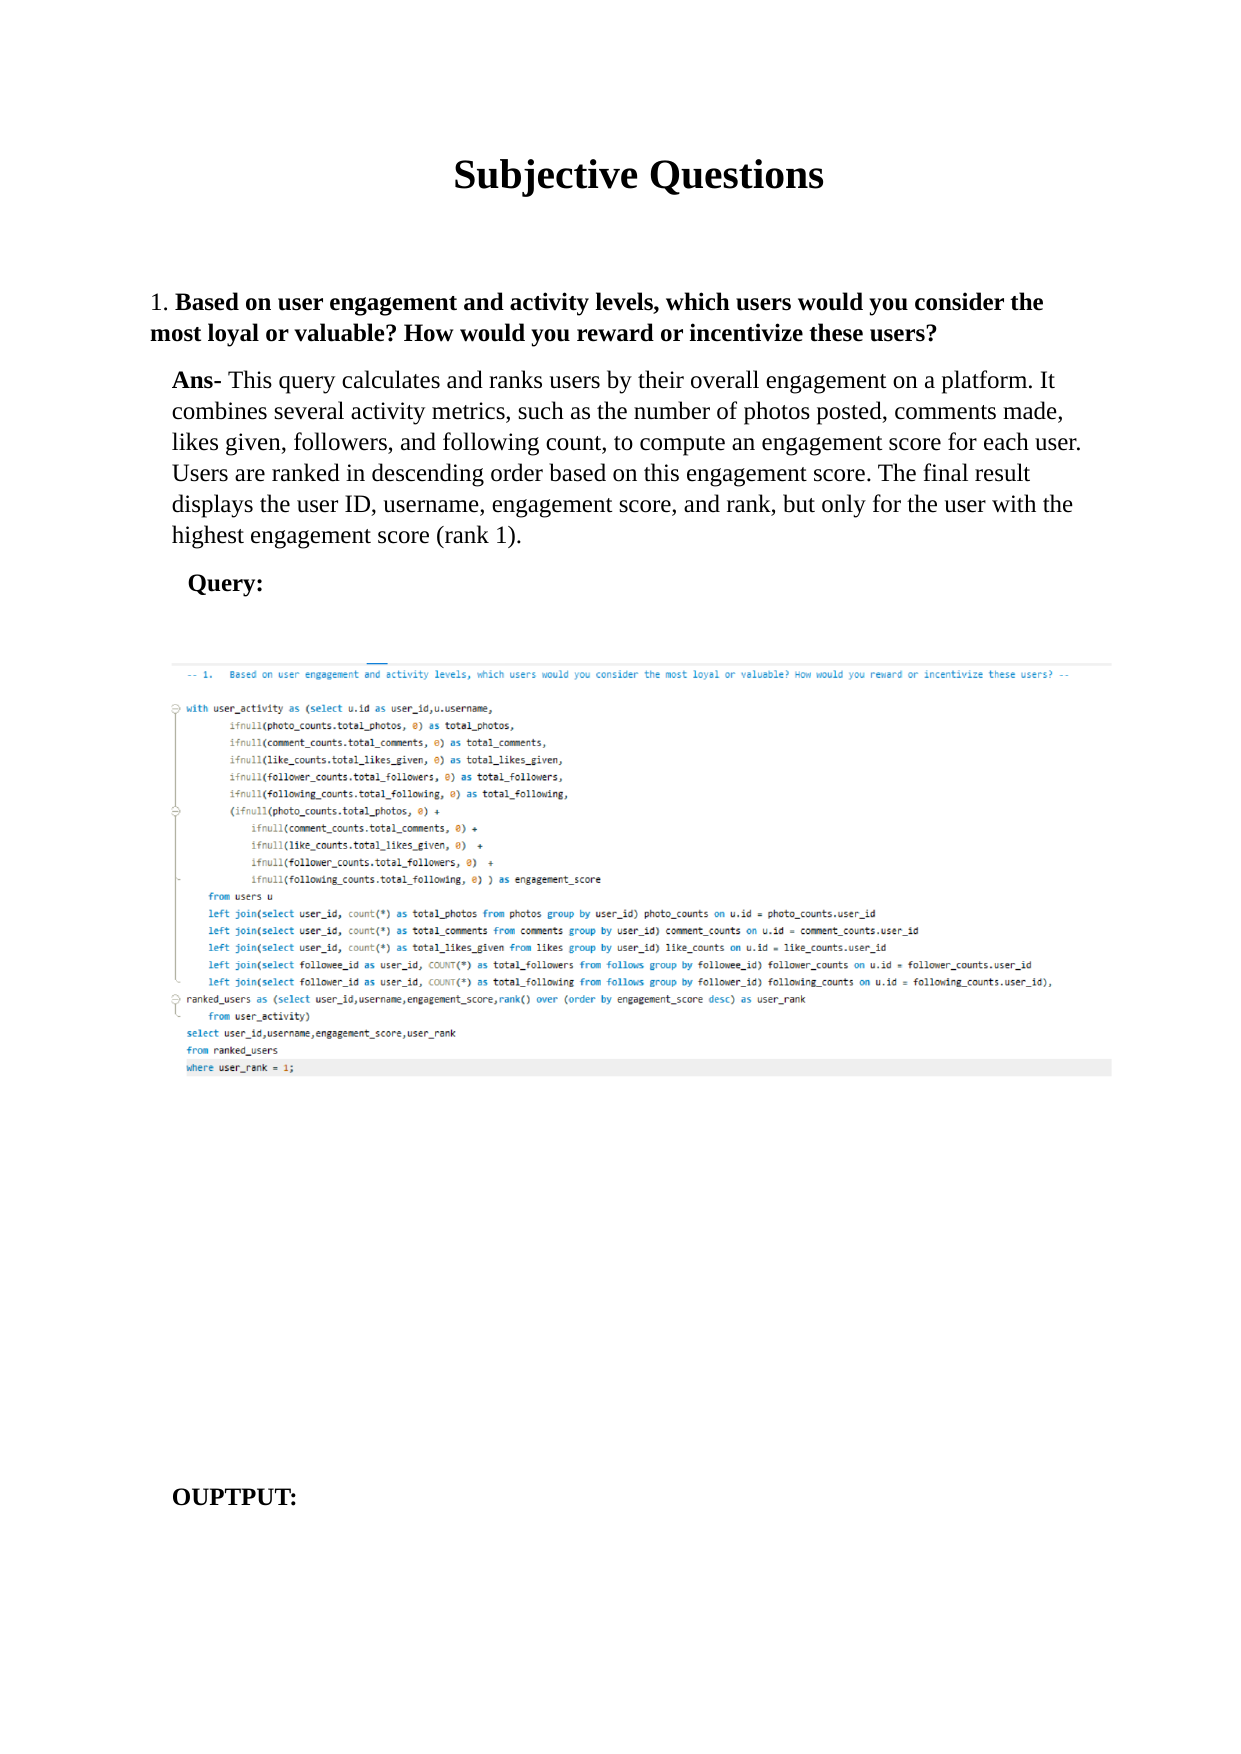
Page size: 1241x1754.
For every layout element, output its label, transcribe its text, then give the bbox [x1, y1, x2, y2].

text Query: [187, 568, 1090, 597]
text OUPTPUT: [172, 1482, 1090, 1510]
text Subjective Questions [187, 150, 1090, 198]
text Ans- This query calculates and ranks users by their overall engagement on a platform. It combines several activity metrics, such as the number of photos posted, comments made, likes given, followers, and following count, to compute an engagement score for each user. Users are ranked in descending order based on this engagement score. The final result displays the user ID, username, engagement score, and rank, but only for the user with the highest engagement score (rank 1). [172, 365, 1090, 549]
picture [171, 663, 1112, 1082]
text 1. Based on user engagement and activity levels, which users would you consider the most loyal or valuable? How would you reward or incentivize these users? [150, 287, 1090, 346]
